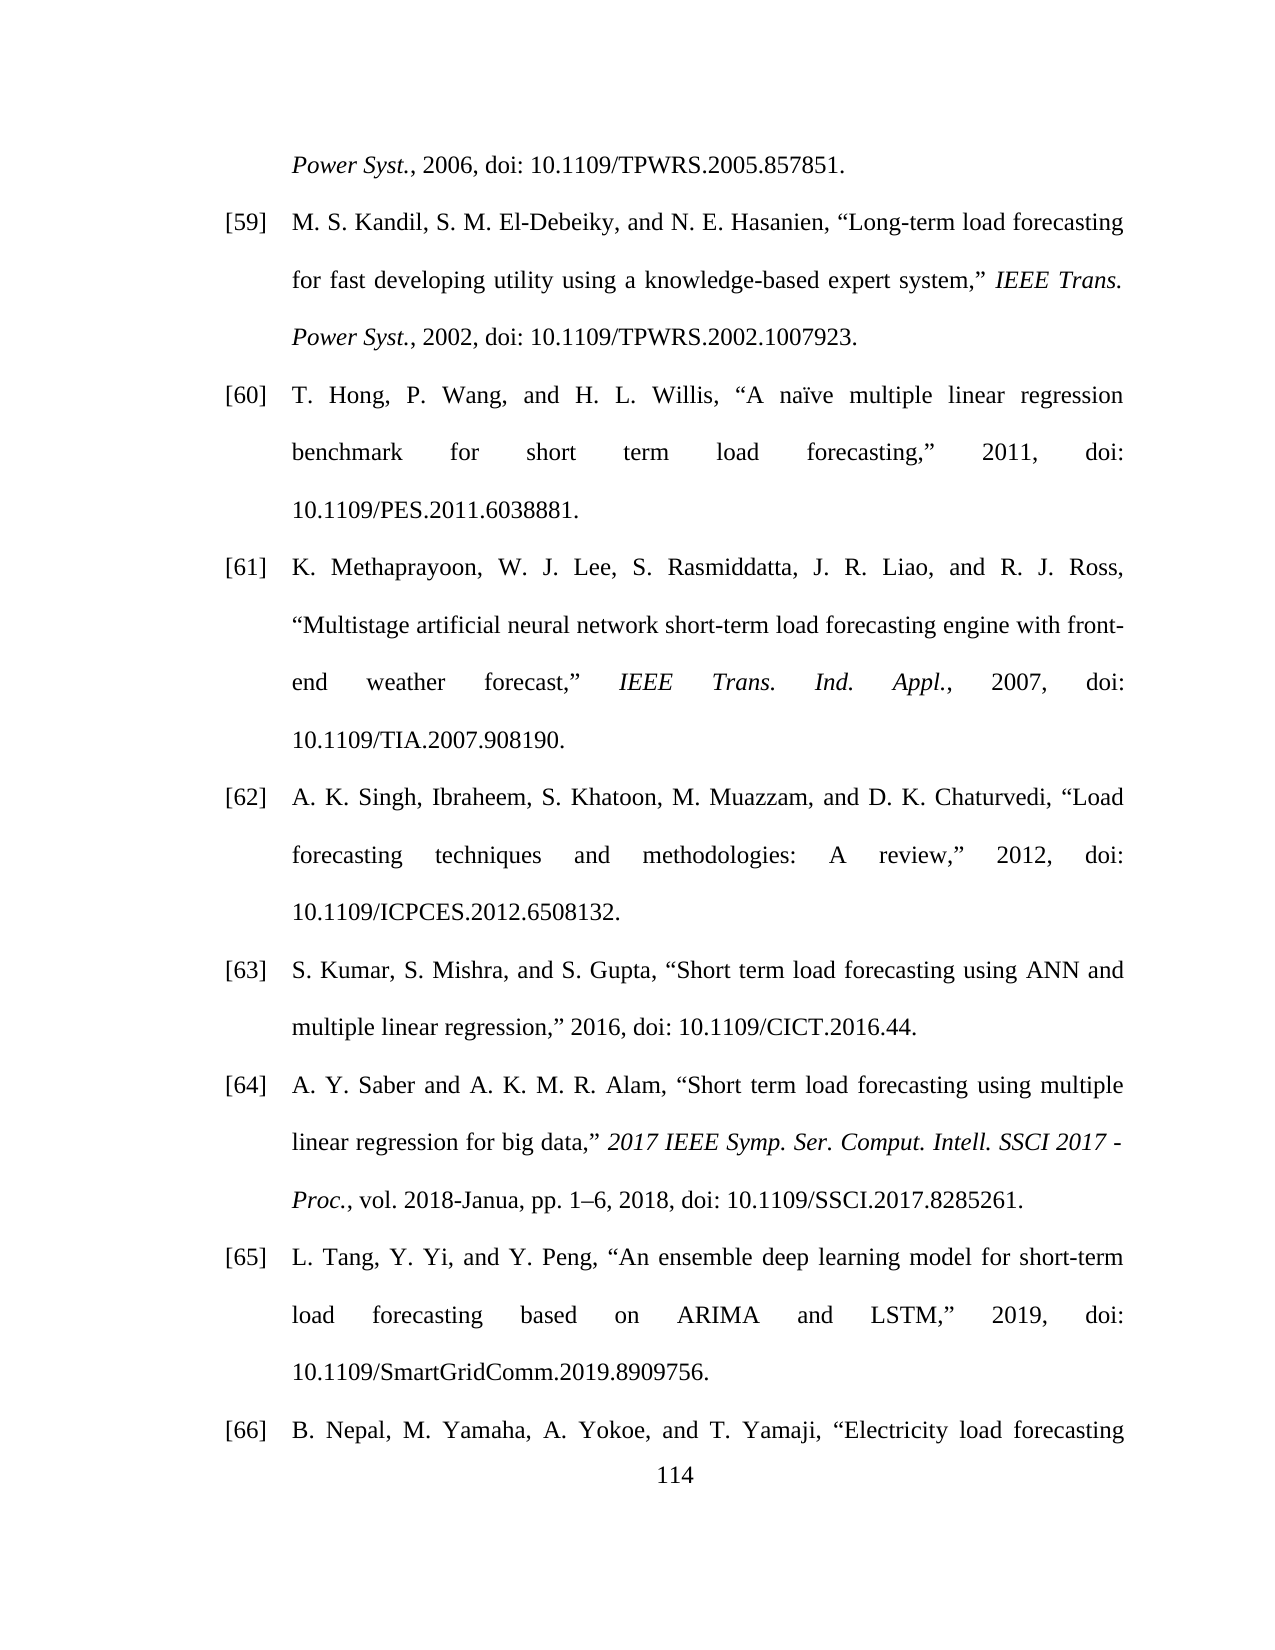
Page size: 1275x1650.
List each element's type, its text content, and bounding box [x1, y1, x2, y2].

text [63] S. Kumar, S. Mishra, and S. Gupta, “Short term load forecasting using ANN and multiple linear regression,” 2016, doi: 10.1109/CICT.2016.44. [225, 955, 1125, 1041]
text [225, 1415, 1125, 1444]
text [59] M. S. Kandil, S. M. El-Debeiky, and N. E. Hasanien, “Long-term load forecasting for fast developing utility using a knowledge-based expert system,” IEEE Trans. Power Syst., 2002, doi: 10.1109/TPWRS.2002.1007923. [225, 207, 1125, 351]
text [62] A. K. Singh, Ibraheem, S. Khatoon, M. Muazzam, and D. K. Chaturvedi, “Load forecasting techniques and methodologies: A review,” 2012, doi: 10.1109/ICPCES.2012.6508132. [225, 782, 1125, 926]
text [61] K. Methaprayoon, W. J. Lee, S. Rasmiddatta, J. R. Liao, and R. J. Ross, “Multistage artificial neural network short-term load forecasting engine with front-end weather forecast,” IEEE Trans. Ind. Appl., 2007, doi: 10.1109/TIA.2007.908190. [225, 552, 1125, 754]
text [65] L. Tang, Y. Yi, and Y. Peng, “An ensemble deep learning model for short-term load forecasting based on ARIMA and LSTM,” 2019, doi: 10.1109/SmartGridComm.2019.8909756. [225, 1242, 1125, 1386]
text [60] T. Hong, P. Wang, and H. L. Willis, “A naïve multiple linear regression benchmark for short term load forecasting,” 2011, doi: 10.1109/PES.2011.6038881. [225, 380, 1125, 524]
text [64] A. Y. Saber and A. K. M. R. Alam, “Short term load forecasting using multiple linear regression for big data,” 2017 IEEE Symp. Ser. Comput. Intell. SSCI 2017 - Proc., vol. 2018-Janua, pp. 1–6, 2018, doi: 10.1109/SSCI.2017.8285261. [225, 1070, 1125, 1214]
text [225, 150, 1125, 179]
